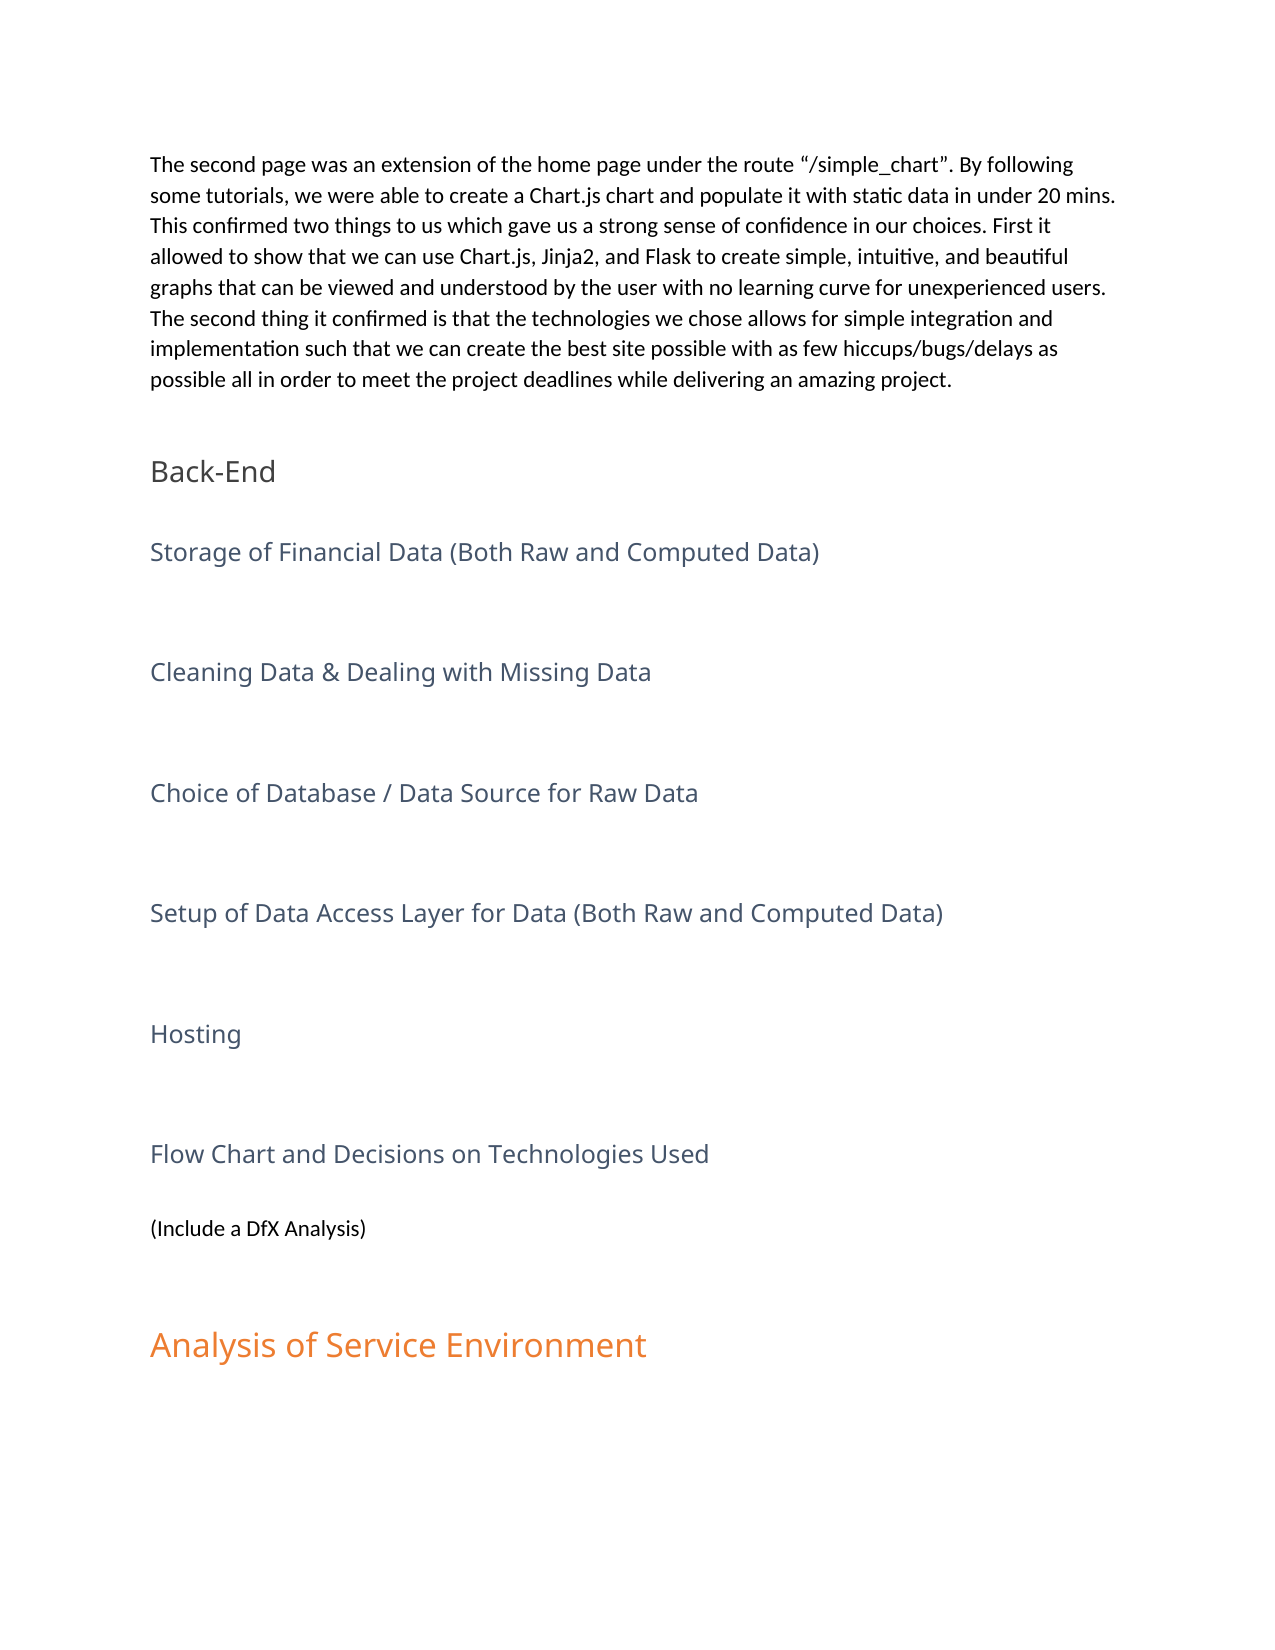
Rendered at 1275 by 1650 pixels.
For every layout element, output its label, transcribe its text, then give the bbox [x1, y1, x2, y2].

subtitle Back-End [150, 452, 1125, 491]
text The second page was an extension of the home page under the route “/simple_chart”. By following some tutorials, we were able to create a Chart.js chart and populate it with static data in under 20 mins. This confirmed two things to us which gave us a strong sense of confidence in our choices. First it allowed to show that we can use Chart.js, Jinja2, and Flask to create simple, intuitive, and beautiful graphs that can be viewed and understood by the user with no learning curve for unexperienced users. The second thing it confirmed is that the technologies we chose allows for simple integration and implementation such that we can create the best site possible with as few hiccups/bugs/delays as possible all in order to meet the project deadlines while delivering an amazing project. [150, 150, 1125, 393]
subtitle Flow Chart and Decisions on Technologies Used [150, 1137, 1125, 1171]
subtitle Cleaning Data & Dealing with Missing Data [150, 655, 1125, 689]
subtitle Storage of Financial Data (Both Raw and Computed Data) [150, 534, 1125, 568]
subtitle Hosting [150, 1017, 1125, 1051]
subtitle Setup of Data Access Layer for Data (Both Raw and Computed Data) [150, 896, 1125, 930]
subtitle Choice of Database / Data Source for Raw Data [150, 776, 1125, 809]
subtitle Analysis of Service Environment [150, 1322, 1125, 1367]
text (Include a DfX Analysis) [150, 1214, 1125, 1242]
